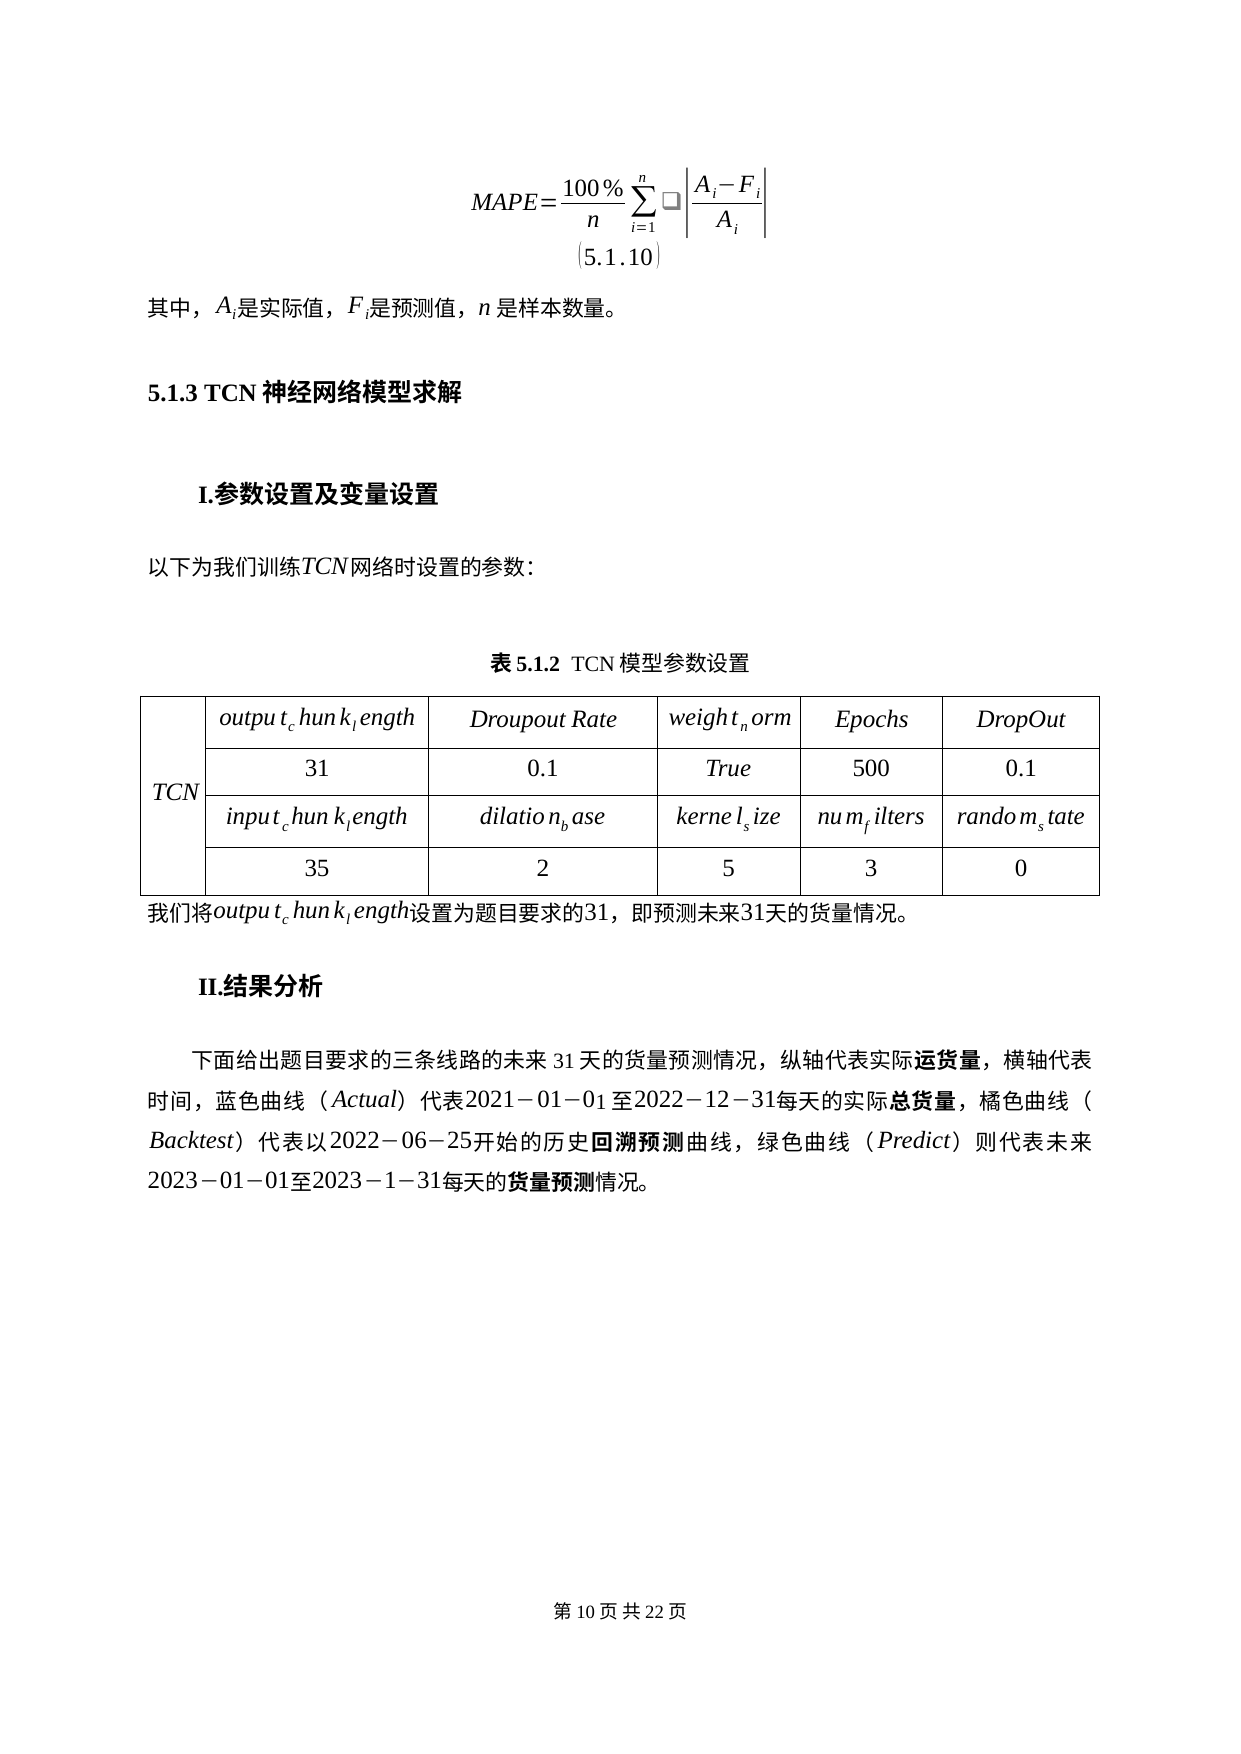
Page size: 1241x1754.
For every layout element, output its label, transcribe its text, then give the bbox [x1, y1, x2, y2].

table_cell [801, 848, 942, 895]
table_header [206, 697, 428, 748]
table_cell [429, 749, 657, 795]
table_header [801, 697, 942, 748]
table_header [429, 697, 657, 748]
table_header [658, 697, 800, 748]
subtitle 5.1.3 TCN神经网络模型求解 [148, 358, 1092, 423]
table_cell [429, 796, 657, 847]
table_cell [658, 749, 800, 795]
subtitle II.结果分析 [148, 952, 1092, 1017]
text 表5.1.2 TCN模型参数设置 [148, 645, 1092, 678]
table_cell [429, 848, 657, 895]
table_cell [206, 848, 428, 895]
table_cell [943, 796, 1099, 847]
table_cell [801, 796, 942, 847]
table_cell [206, 749, 428, 795]
text 下面给出题目要求的三条线路的未来31天的货量预测情况，纵轴代表实际运货量，横轴代表时间，蓝色曲线（）代表1至每天的实际总货量，橘色曲线（）代表以开始的历史回溯预测曲线，绿色曲线（）则代表未来至每天的货量预测情况。 [148, 1043, 1092, 1197]
table_header [141, 697, 205, 895]
table_header [943, 697, 1099, 748]
text 我们将设置为题目要求的，即预测未来天的货量情况。 [148, 896, 1092, 928]
table_cell [943, 749, 1099, 795]
table_cell [658, 848, 800, 895]
table_cell [801, 749, 942, 795]
text 其中，是实际值，是预测值， 是样本数量。 [148, 291, 1092, 323]
table_cell [206, 796, 428, 847]
subtitle I.参数设置及变量设置 [148, 460, 1092, 525]
text 以下为我们训练网络时设置的参数： [148, 550, 1092, 582]
table_cell [658, 796, 800, 847]
table_cell [943, 848, 1099, 895]
